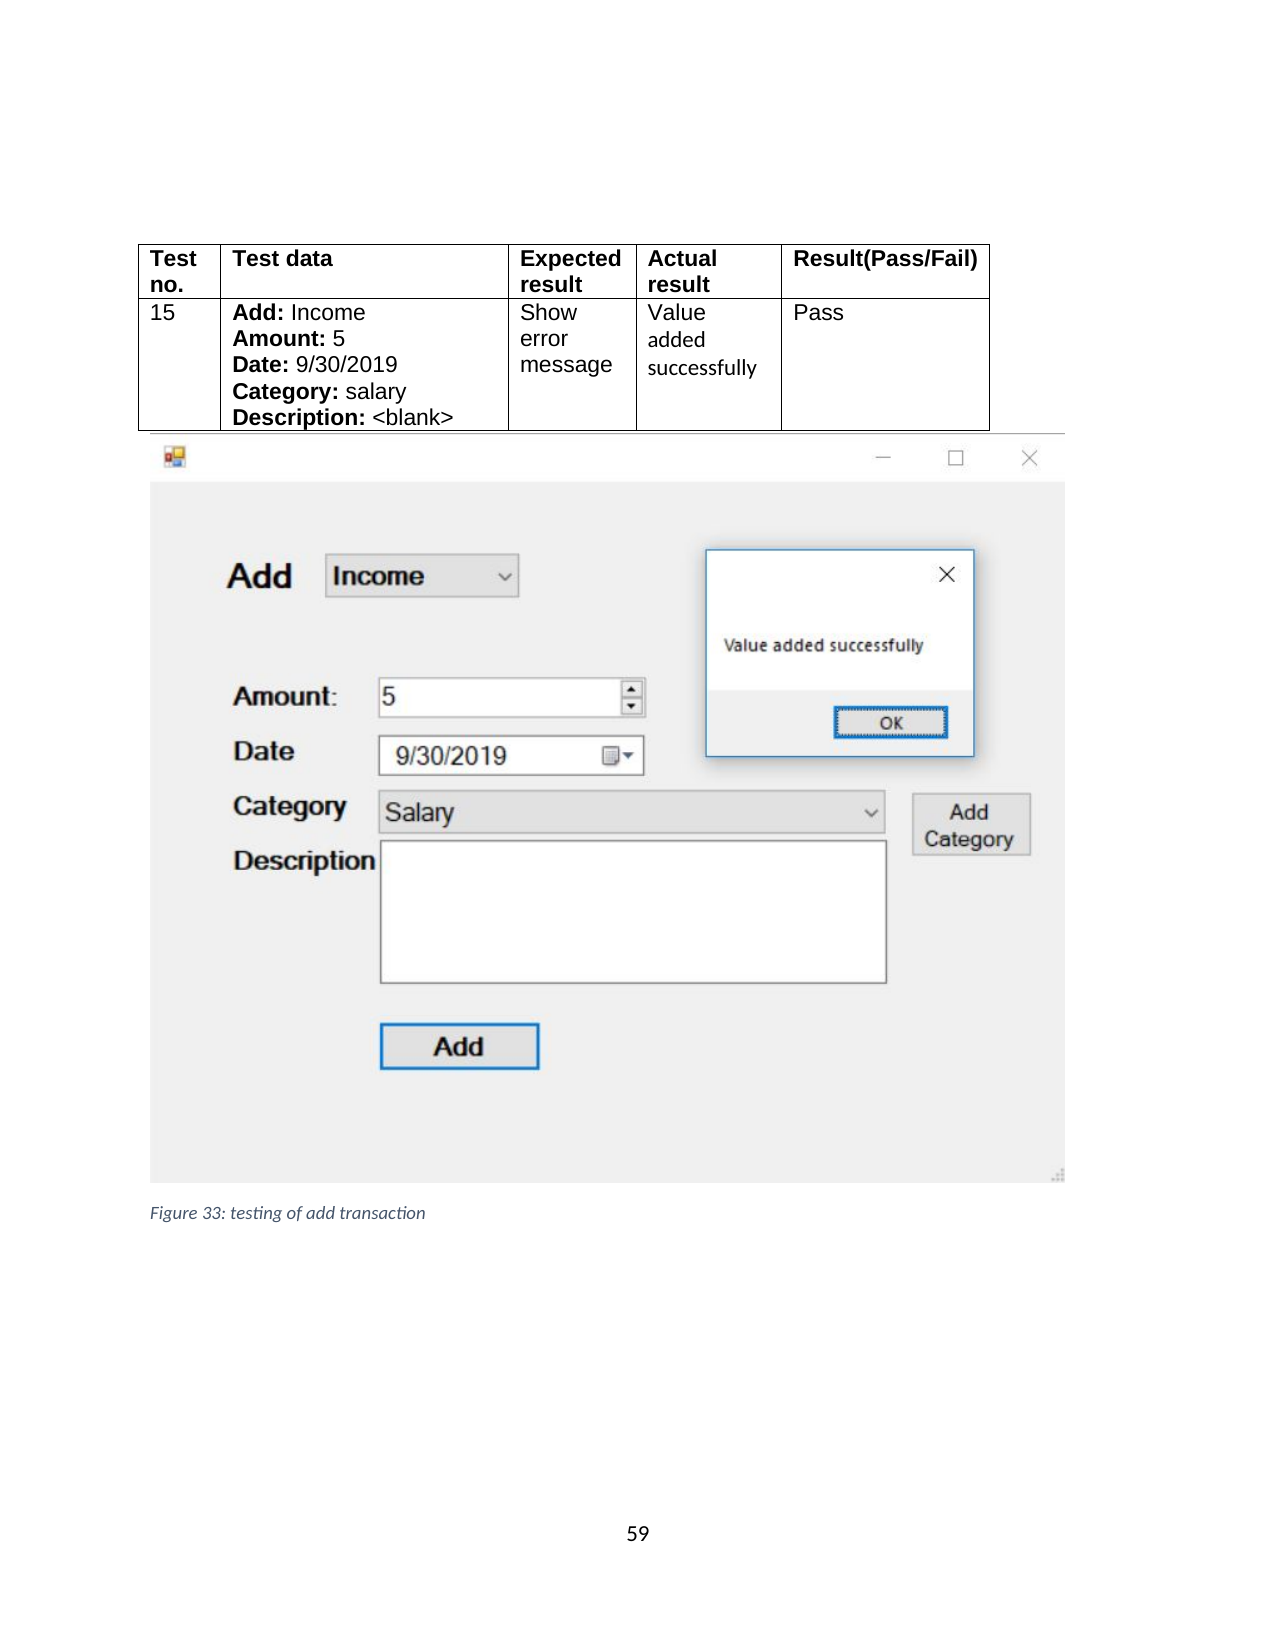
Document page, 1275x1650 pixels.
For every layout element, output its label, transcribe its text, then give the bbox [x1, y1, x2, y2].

table_cell 15 [139, 299, 220, 430]
table_header Result(Pass/Fail) [782, 245, 989, 298]
text Figure 33: testing of add transaction [150, 1201, 1125, 1224]
table_cell Pass [782, 299, 989, 430]
table_cell Show error message [509, 299, 636, 430]
table_cell Value added successfully [637, 299, 781, 430]
table_header Actual result [637, 245, 781, 298]
table_header Test data [221, 245, 508, 298]
picture [150, 433, 1065, 1183]
table_cell Add: Income Amount: 5 Date: 9/30/2019 Category: salary Description: <blank> [221, 299, 508, 430]
table_header Test no. [139, 245, 220, 298]
table_header Expected result [509, 245, 636, 298]
